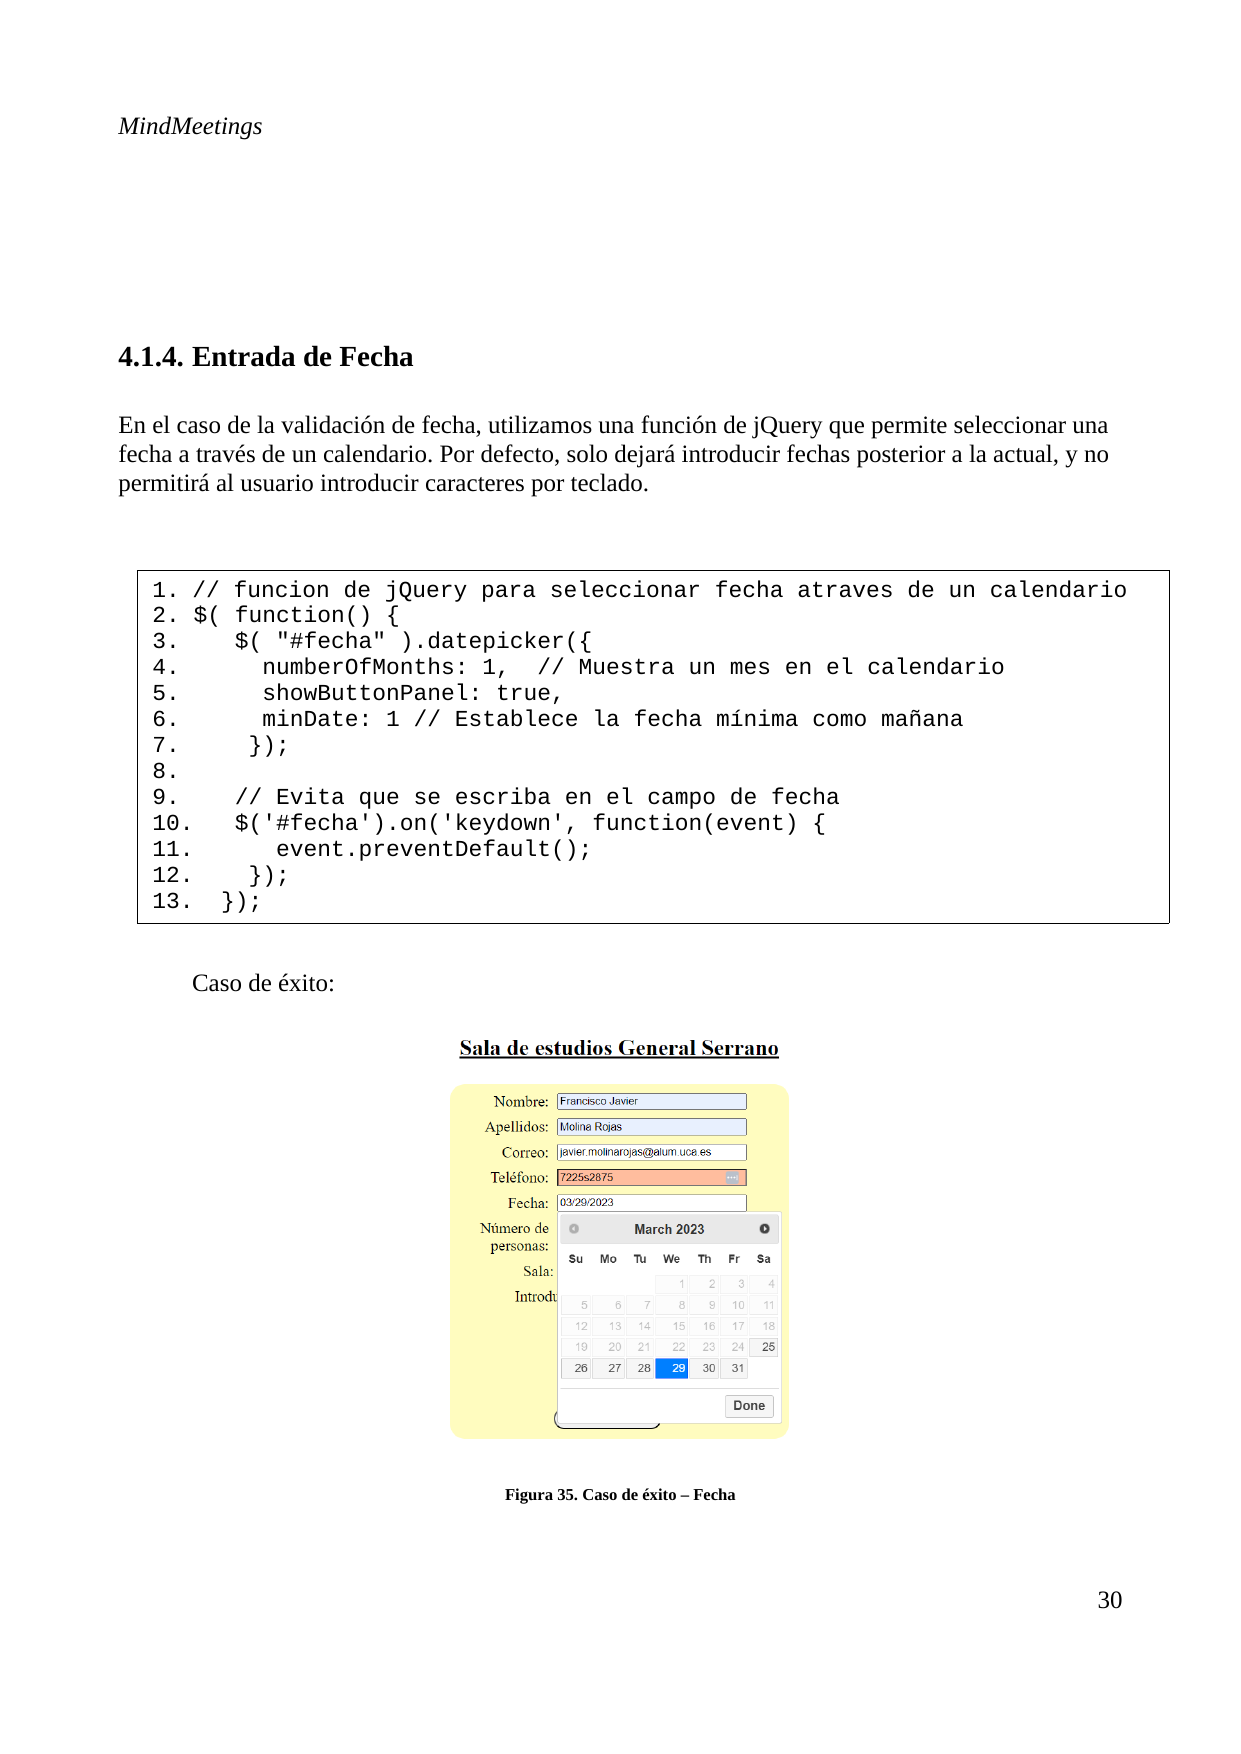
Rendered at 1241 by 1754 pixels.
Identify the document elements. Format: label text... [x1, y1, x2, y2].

picture [447, 1033, 794, 1447]
list Entrada de Fecha [118, 339, 1122, 373]
text Caso de éxito: [118, 968, 1122, 996]
text En el caso de la validación de fecha, utilizamos una función de jQuery que permite seleccionar una fecha a través de un calendario. Por defecto, solo dejará introducir fechas posterior a la actual, y no permitirá al usuario introducir caracteres por teclado. [118, 410, 1122, 497]
